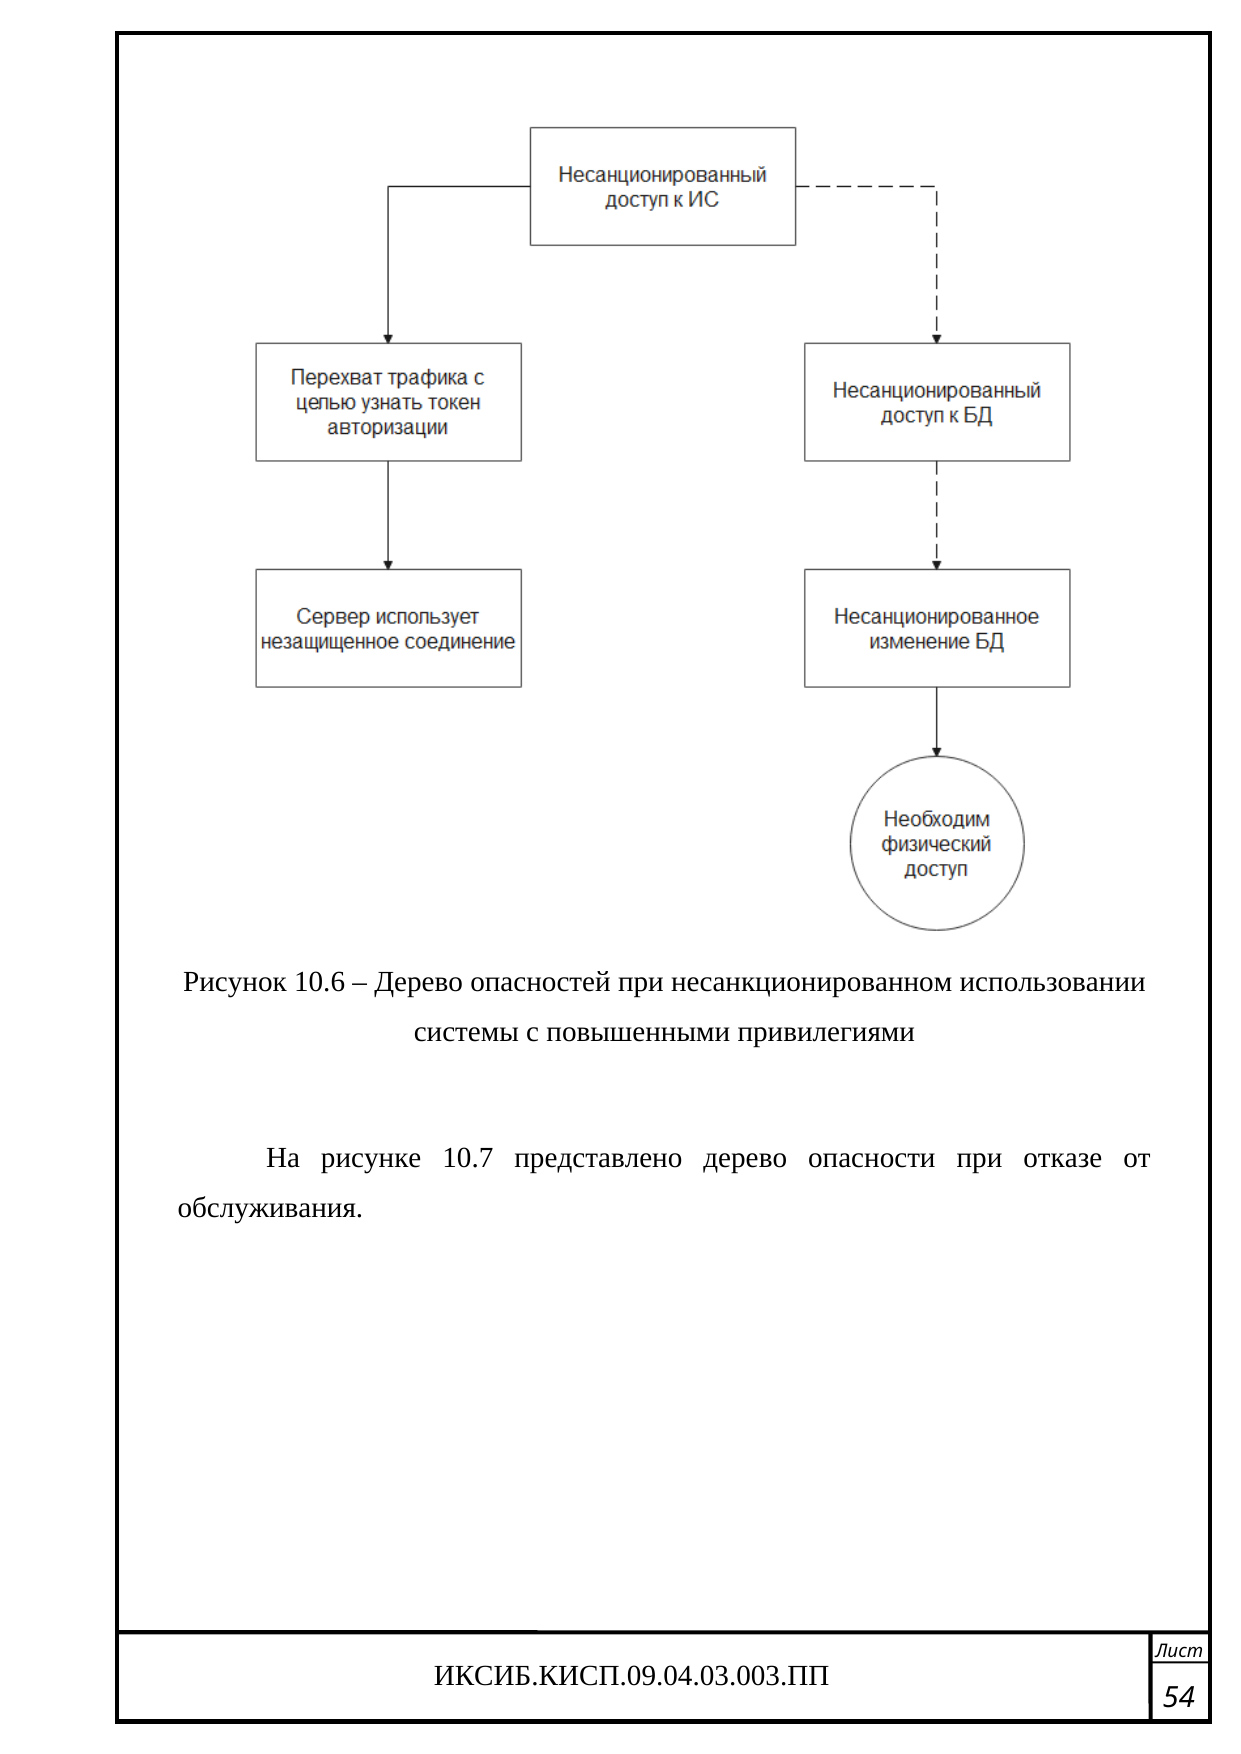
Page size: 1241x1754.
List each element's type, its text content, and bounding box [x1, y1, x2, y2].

text Рисунок 10.6 – Дерево опасностей при несанкционированном использовании системы с повышенными привилегиями [177, 964, 1152, 1048]
text На рисунке 10.7 представлено дерево опасности при отказе от обслуживания. [177, 1140, 1152, 1224]
picture [223, 101, 1106, 948]
